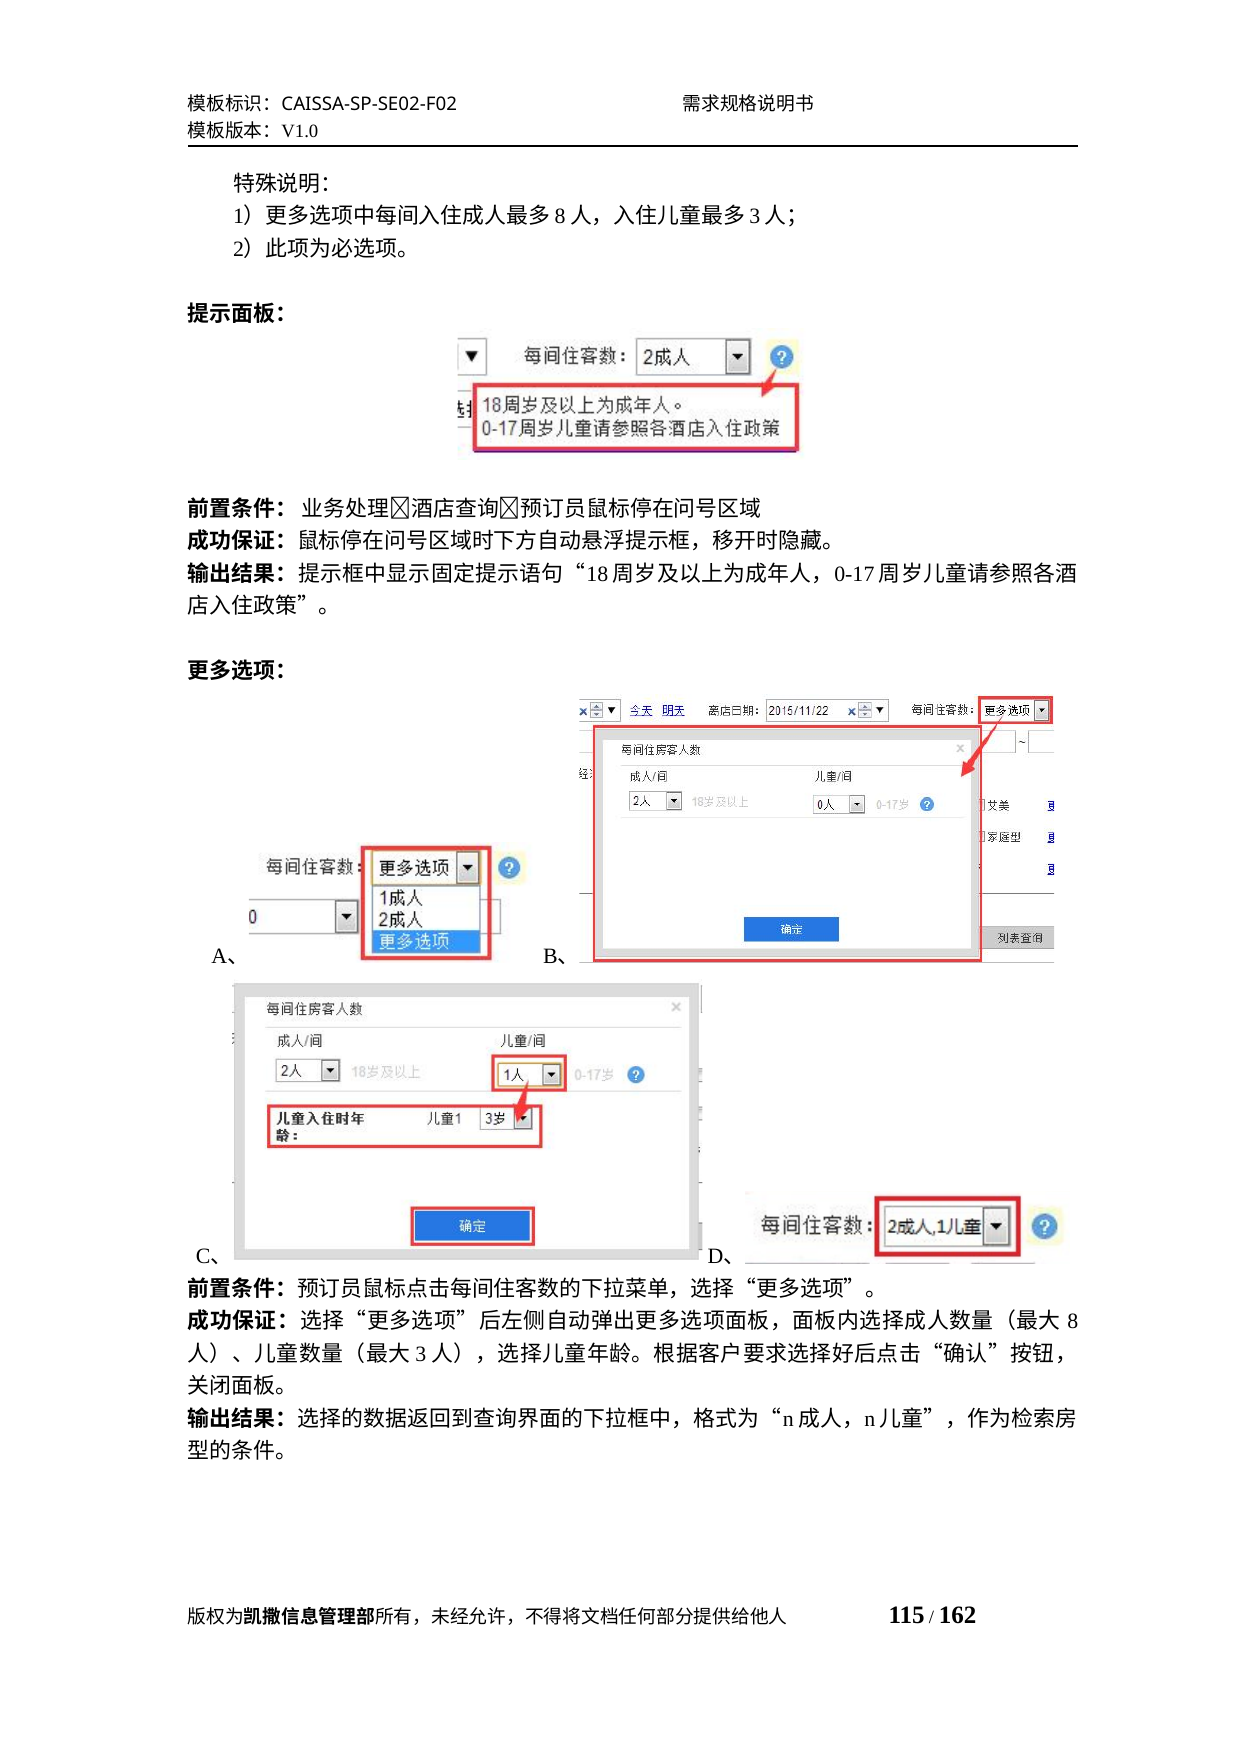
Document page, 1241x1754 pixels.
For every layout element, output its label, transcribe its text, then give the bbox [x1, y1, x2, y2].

text 1）更多选项中每间入住成人最多8人，入住儿童最多3人； [187, 198, 1078, 231]
text 前置条件：预订员鼠标点击每间住客数的下拉菜单，选择“更多选项”。 [187, 1271, 1078, 1303]
text 2）此项为必选项。 [187, 231, 1078, 263]
picture [457, 328, 808, 460]
text 特殊说明： [187, 166, 1078, 198]
text 输出结果：提示框中显示固定提示语句“18周岁及以上为成年人，0-17周岁儿童请参照各酒店入住政策”。 [187, 556, 1078, 621]
picture [248, 842, 538, 963]
picture [579, 694, 1055, 963]
text 输出结果：选择的数据返回到查询界面的下拉框中，格式为“n成人，n儿童”，作为检索房型的条件。 [187, 1401, 1078, 1466]
picture [232, 979, 703, 1264]
text 前置条件： 业务处理酒店查询预订员鼠标停在问号区域 [187, 491, 1078, 523]
text 更多选项： [187, 653, 1078, 686]
text 提示面板： [187, 296, 1078, 328]
text 成功保证：选择“更多选项”后左侧自动弹出更多选项面板，面板内选择成人数量（最大8人）、儿童数量（最大3人），选择儿童年龄。根据客户要求选择好后点击“确认”按钮，关闭面板。 [187, 1303, 1078, 1401]
picture [745, 1191, 1070, 1264]
text 成功保证：鼠标停在问号区域时下方自动悬浮提示框，移开时隐藏。 [187, 523, 1078, 556]
